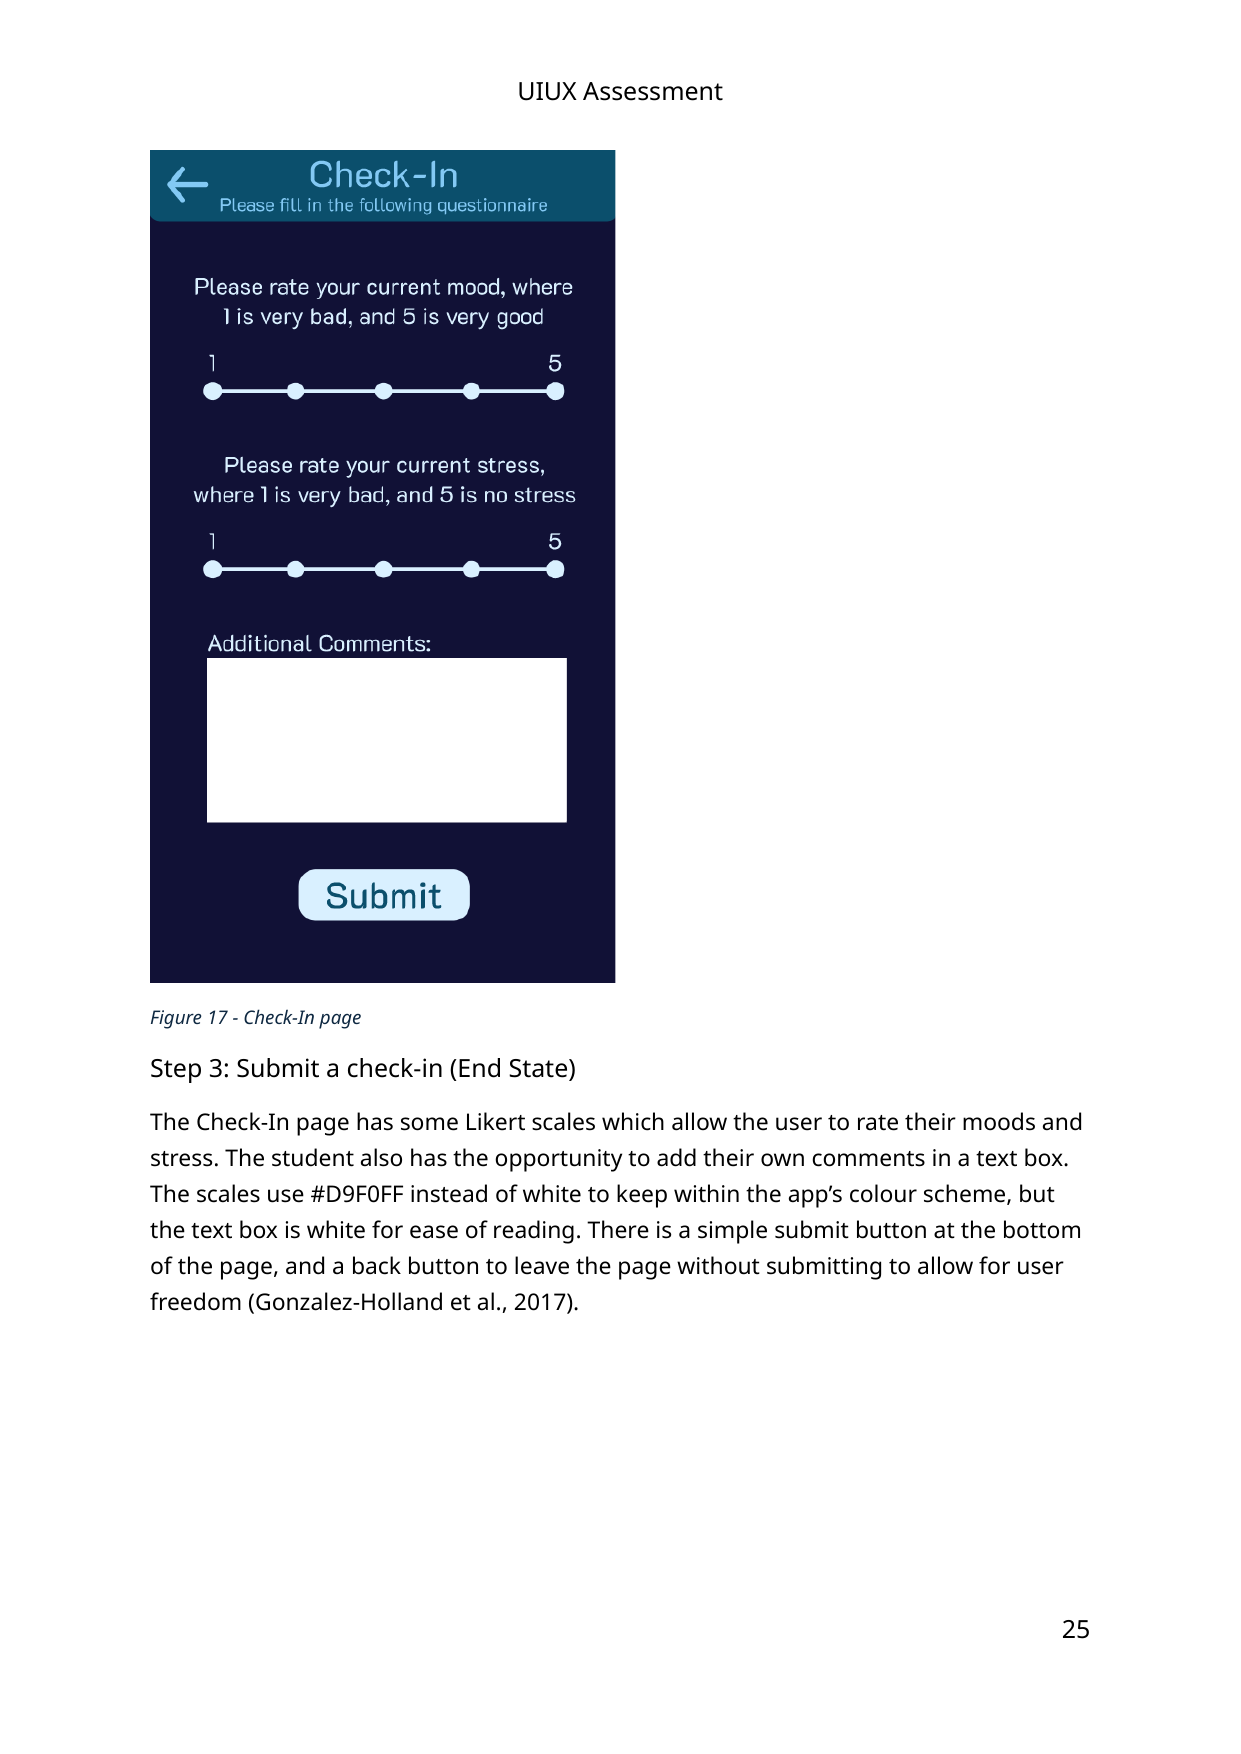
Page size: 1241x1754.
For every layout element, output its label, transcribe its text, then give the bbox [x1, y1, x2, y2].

text Step 3: Submit a check-in (End State) [150, 1051, 1090, 1084]
text The Check-In page has some Likert scales which allow the user to rate their moods and stress. The student also has the opportunity to add their own comments in a text box. The scales use #D9F0FF instead of white to keep within the app’s colour scheme, but the text box is white for ease of reading. There is a simple submit button at the bottom of the page, and a back button to leave the page without submitting to allow for user freedom (Gonzalez-Holland et al., 2017). [150, 1106, 1090, 1317]
text Figure 17 - Check-In page [150, 1004, 1090, 1030]
picture [150, 150, 616, 983]
